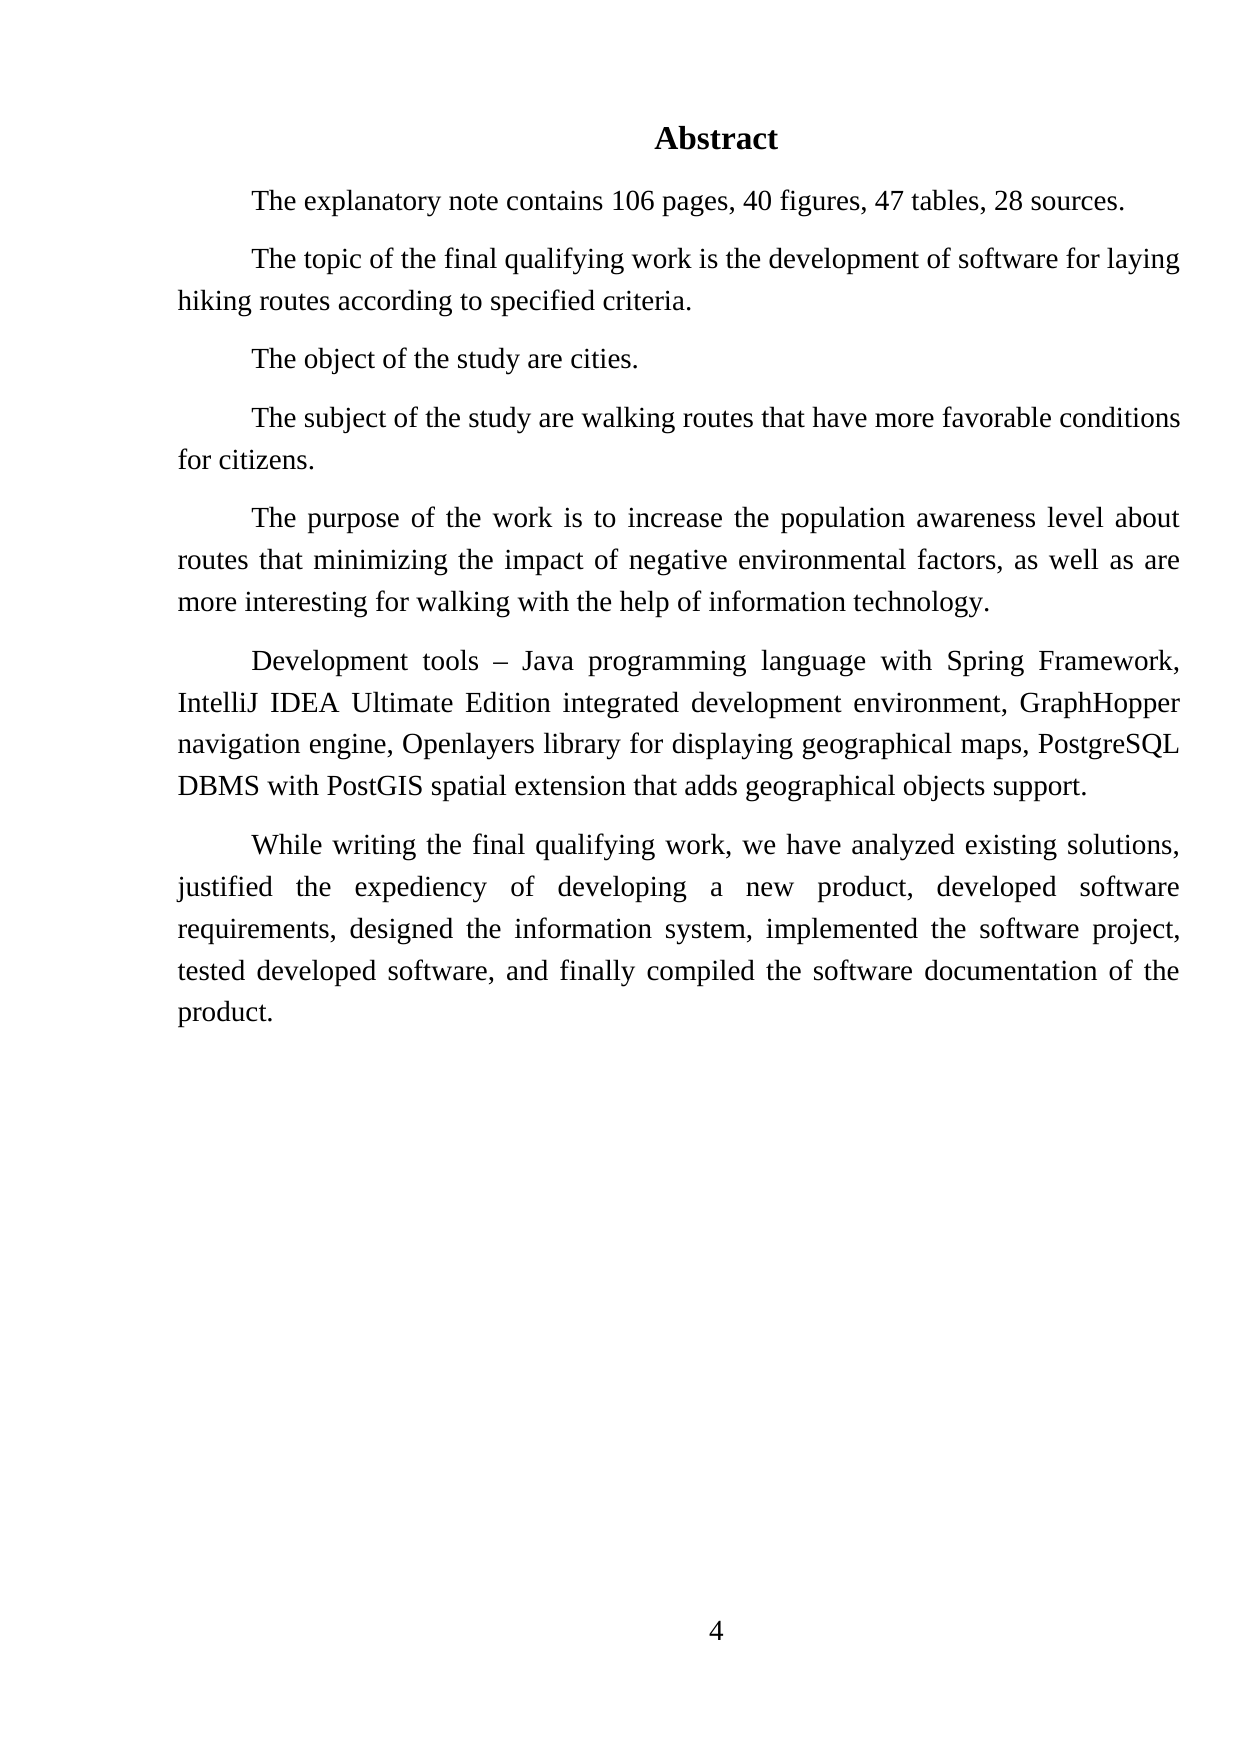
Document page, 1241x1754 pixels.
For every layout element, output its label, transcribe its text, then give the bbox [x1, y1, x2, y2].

text The object of the study are cities. [177, 342, 1181, 375]
text Abstract [177, 118, 1181, 156]
text While writing the final qualifying work, we have analyzed existing solutions, justified the expediency of developing a new product, developed software requirements, designed the information system, implemented the software project, tested developed software, and finally compiled the software documentation of the product. [177, 827, 1181, 1028]
text The subject of the study are walking routes that have more favorable conditions for citizens. [177, 400, 1181, 476]
text Development tools – Java programming language with Spring Framework, IntelliJ IDEA Ultimate Edition integrated development environment, GraphHopper navigation engine, Openlayers library for displaying geographical maps, PostgreSQL DBMS with PostGIS spatial extension that adds geographical objects support. [177, 643, 1181, 802]
text The purpose of the work is to increase the population awareness level about routes that minimizing the impact of negative environmental factors, as well as are more interesting for walking with the help of information technology. [177, 501, 1181, 618]
text The explanatory note contains 103 pages, 40 figures, 47 tables, 28 sources. [177, 183, 1181, 216]
text The topic of the final qualifying work is the development of software for laying hiking routes according to specified criteria. [177, 241, 1181, 317]
